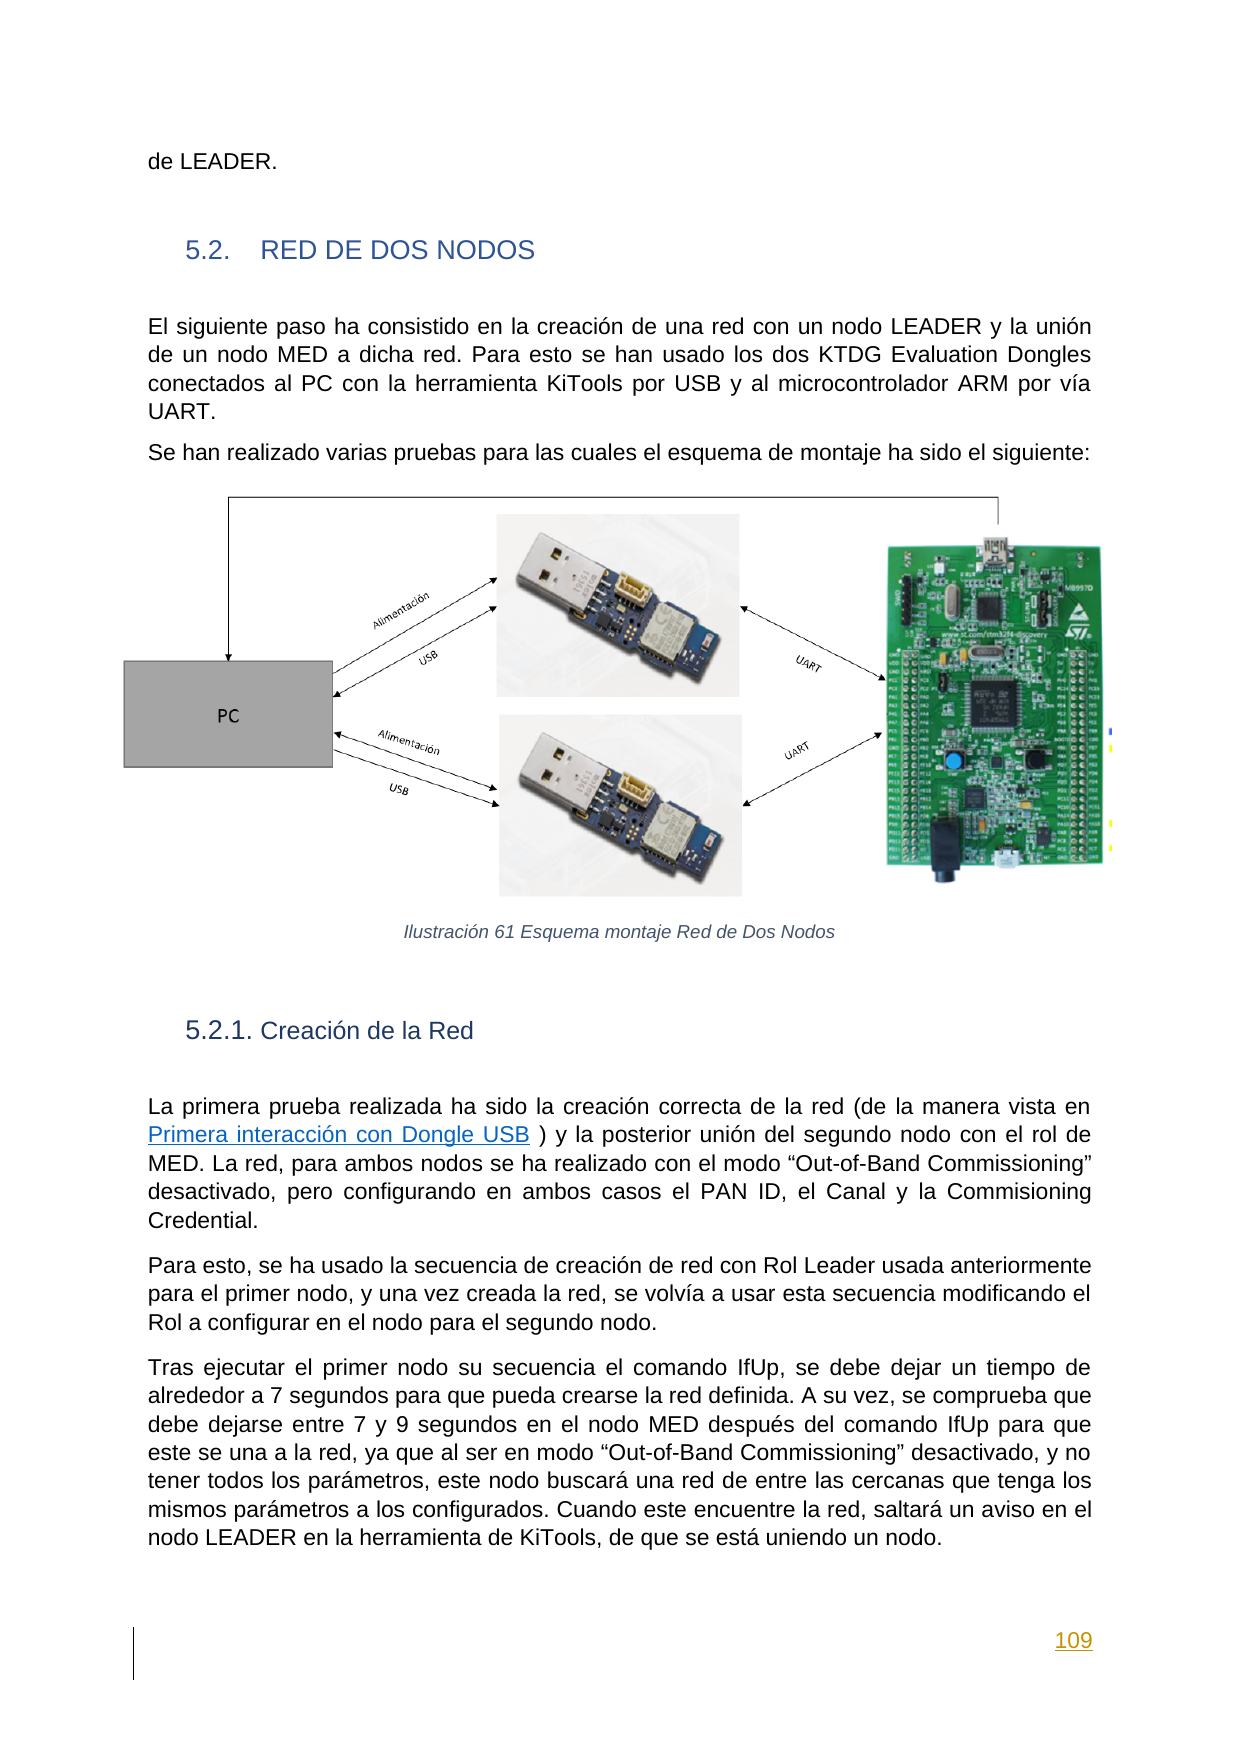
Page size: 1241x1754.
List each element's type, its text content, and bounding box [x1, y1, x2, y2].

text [148, 148, 1092, 174]
text El siguiente paso ha consistido en la creación de una red con un nodo LEADER y la unión de un nodo MED a dicha red. Para esto se han usado los dos KTDG Evaluation Dongles conectados al PC con la herramienta KiTools por USB y al microcontrolador ARM por vía UART. [148, 313, 1092, 424]
text Se han realizado varias pruebas para las cuales el esquema de montaje ha sido el siguiente: [148, 439, 1092, 465]
picture [112, 483, 1124, 909]
subtitle RED DE DOS NODOS [185, 234, 1092, 265]
text Para esto, se ha usado la secuencia de creación de red con Rol Leader usada anteriormente para el primer nodo, y una vez creada la red, se volvía a usar esta secuencia modificando el Rol a configurar en el nodo para el segundo nodo. [148, 1252, 1092, 1335]
text Tras ejecutar el primer nodo su secuencia el comando IfUp, se debe dejar un tiempo de alrededor a 7 segundos para que pueda crearse la red definida. A su vez, se comprueba que debe dejarse entre 7 y 9 segundos en el nodo MED después del comando IfUp para que este se una a la red, ya que al ser en modo “Out-of-Band Commissioning” desactivado, y no tener todos los parámetros, este nodo buscará una red de entre las cercanas que tenga los mismos parámetros a los configurados. Cuando este encuentre la red, saltará un aviso en el nodo LEADER en la herramienta de KiTools, de que se está uniendo un nodo. [148, 1354, 1092, 1551]
subtitle Creación de la Red [185, 1014, 1092, 1045]
text La primera prueba realizada ha sido la creación correcta de la red (de la manera vista en Primera interacción con Dongle USB ) y la posterior unión del segundo nodo con el rol de MED. La red, para ambos nodos se ha realizado con el modo “Out-of-Band Commissioning” desactivado, pero configurando en ambos casos el PAN ID, el Canal y la Commisioning Credential. [148, 1093, 1092, 1233]
